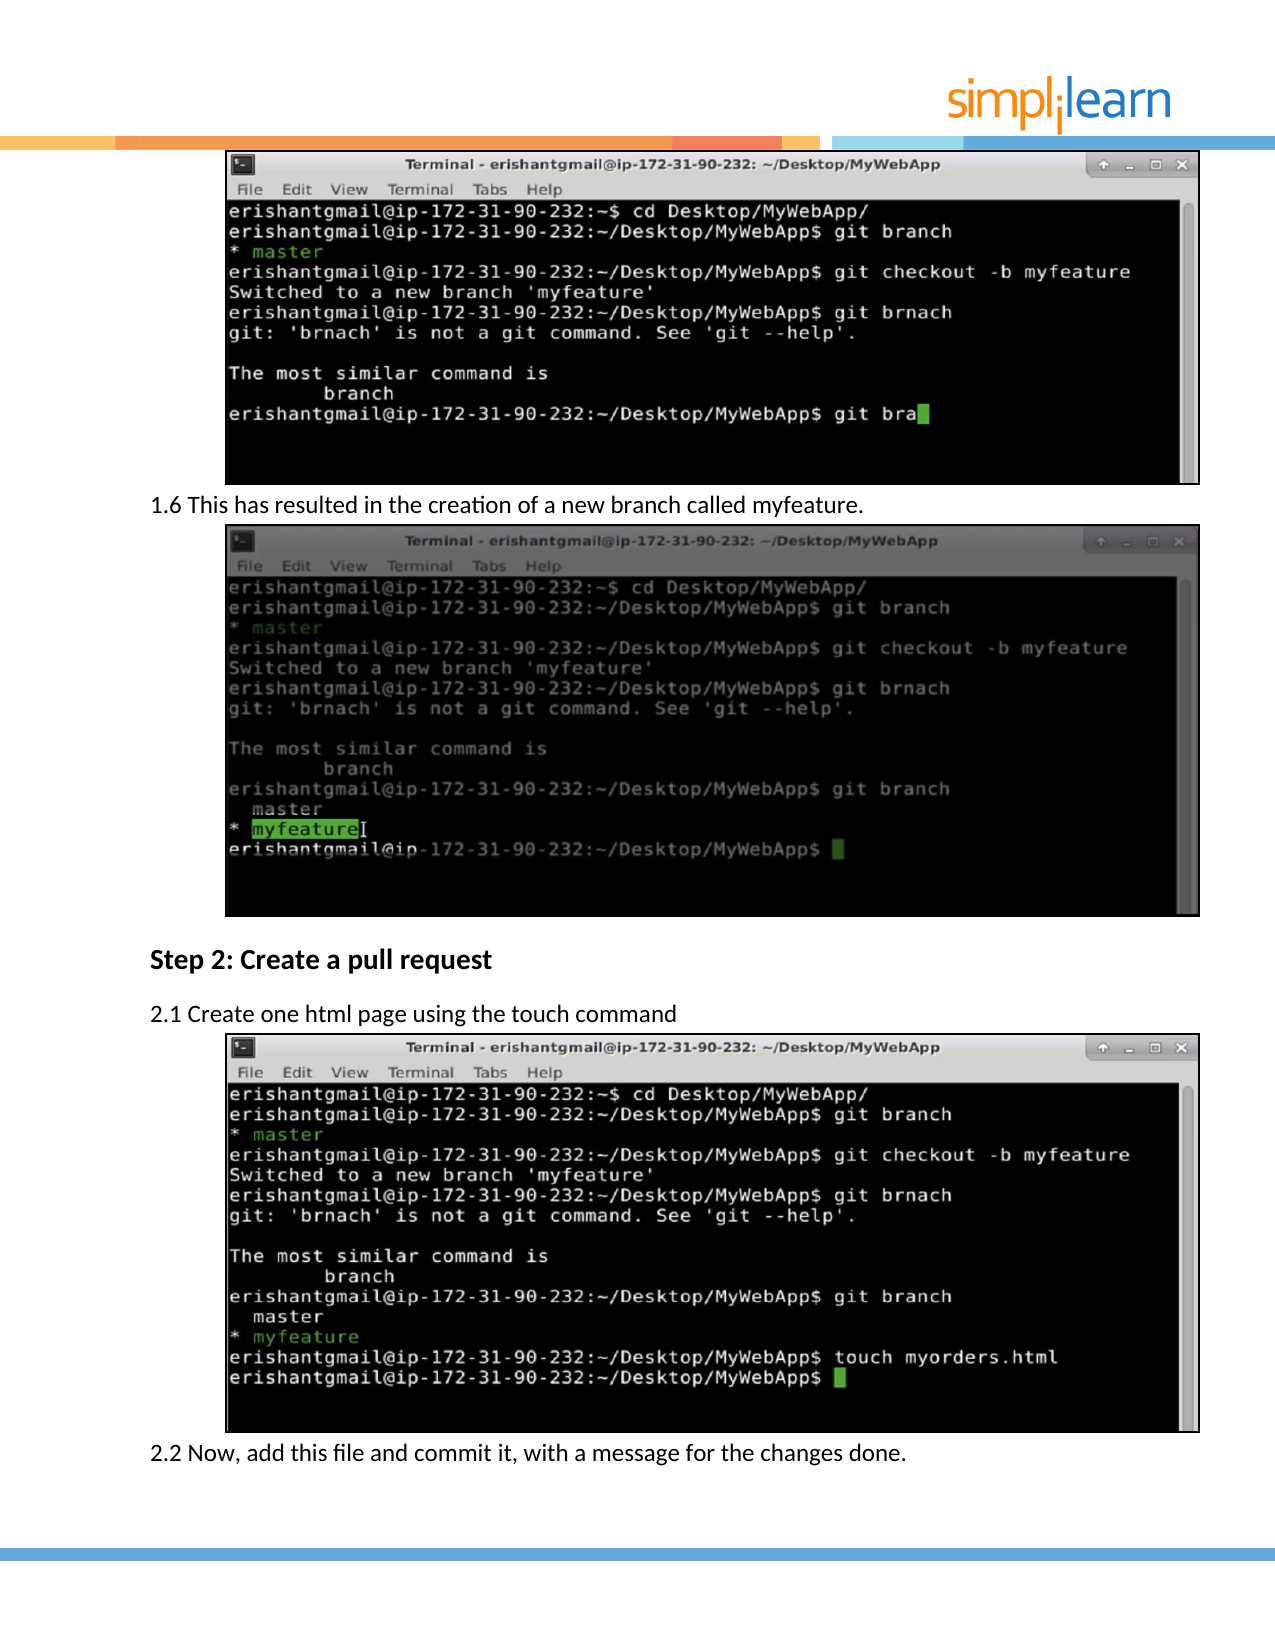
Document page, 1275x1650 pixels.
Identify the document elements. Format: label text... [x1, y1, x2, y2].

picture [0, 1548, 1275, 1562]
list This has resulted in the creation of a new branch called myfeature. [150, 489, 1125, 519]
picture [0, 76, 1275, 150]
list Create one html page using the touch command [150, 998, 1125, 1028]
text Step 2: Create a pull request [150, 941, 1125, 977]
picture [227, 1035, 1198, 1431]
picture [227, 526, 1198, 914]
picture [227, 152, 1198, 483]
list Now, add this file and commit it, with a message for the changes done. [150, 1437, 1125, 1468]
